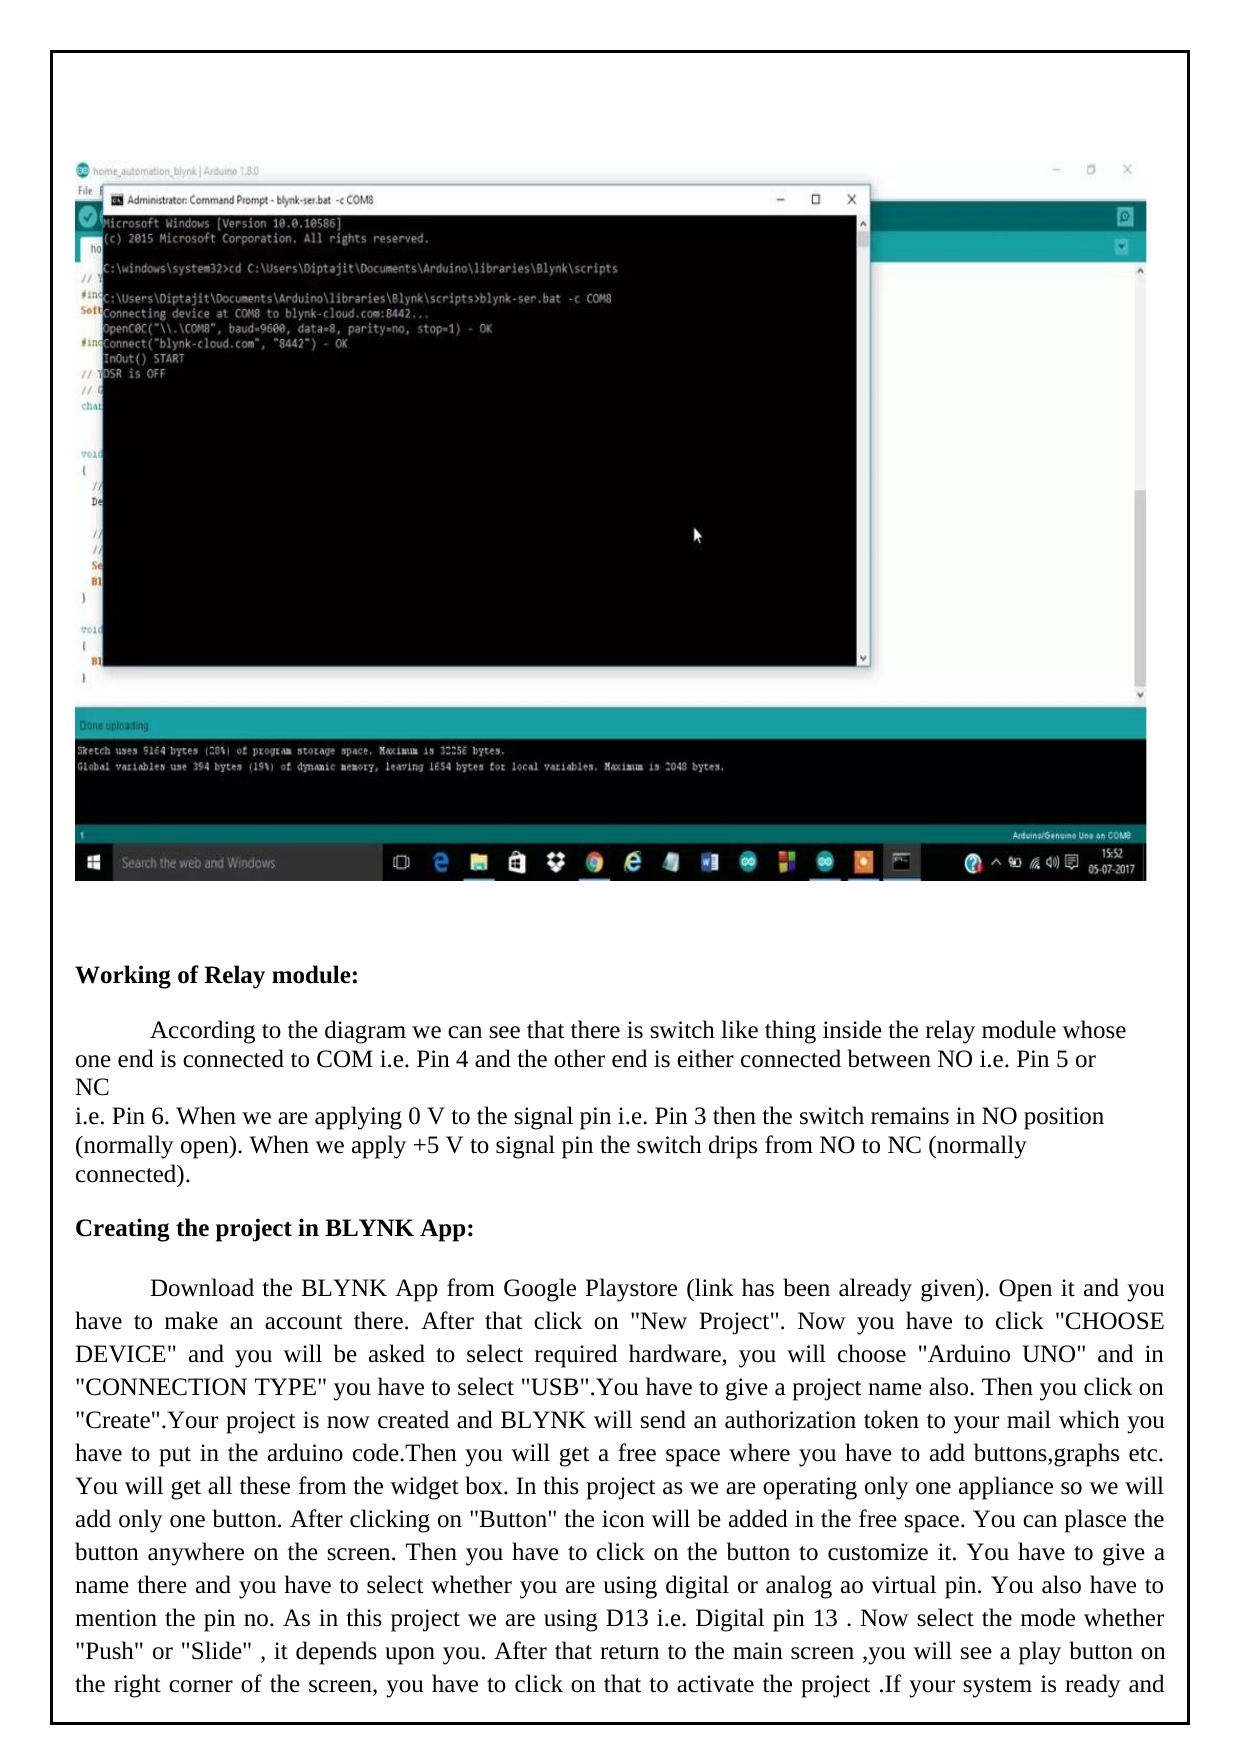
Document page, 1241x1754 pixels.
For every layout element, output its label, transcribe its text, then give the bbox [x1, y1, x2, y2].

subtitle Creating the project in BLYNK App: [75, 1213, 1178, 1242]
text According to the diagram we can see that there is switch like thing inside the relay module whose one end is connected to COM i.e. Pin 4 and the other end is either connected between NO i.e. Pin 5 or NC [75, 1015, 1136, 1101]
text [75, 1273, 1166, 1698]
picture [75, 160, 1147, 881]
text i.e. Pin 6. When we are applying 0 V to the signal pin i.e. Pin 3 then the switch remains in NO position (normally open). When we apply +5 V to signal pin the switch drips from NO to NC (normally connected). [75, 1101, 1149, 1187]
text Working of Relay module: [75, 960, 1178, 989]
